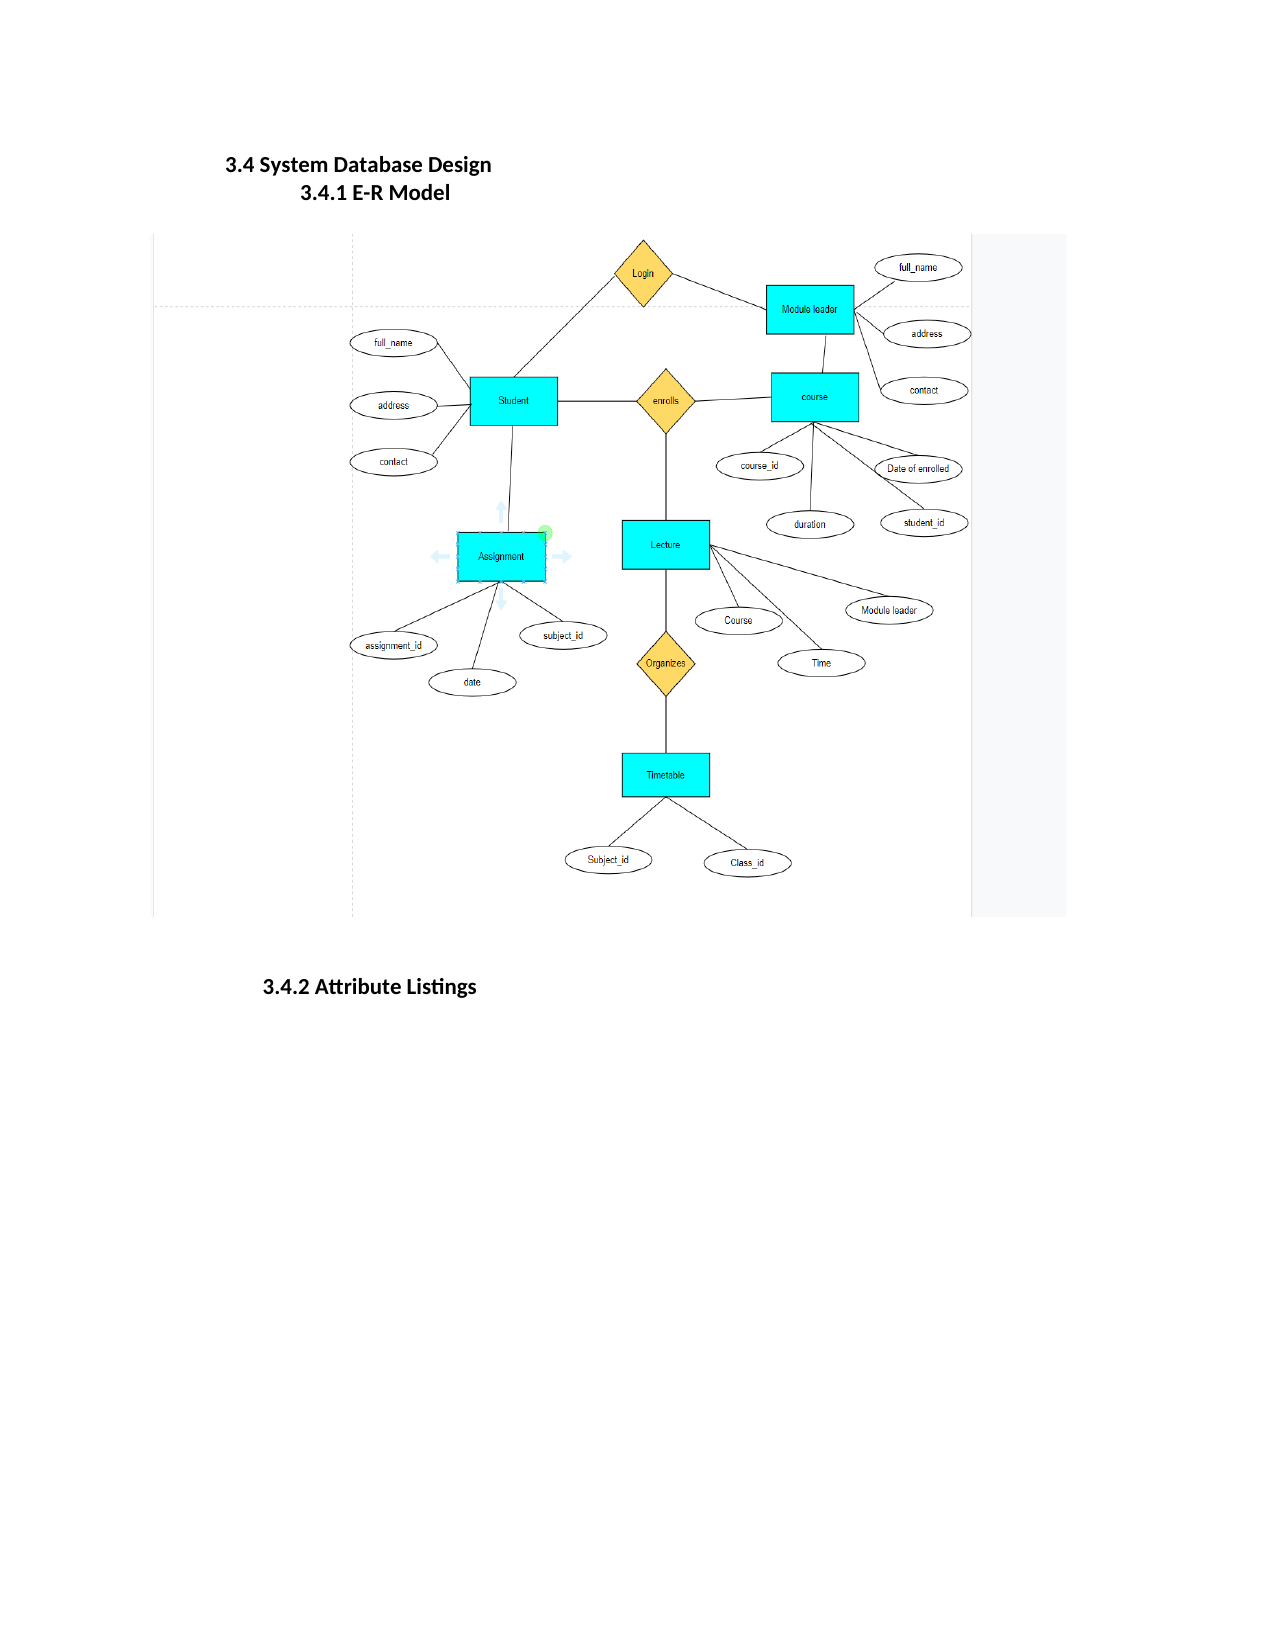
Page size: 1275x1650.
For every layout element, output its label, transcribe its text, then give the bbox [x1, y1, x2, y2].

title 3.4.2 Attribute Listings [187, 972, 1125, 1001]
title 3.4.1 E-R Model [150, 178, 1125, 206]
picture [150, 234, 1067, 917]
title 3.4 System Database Design [150, 150, 1125, 178]
